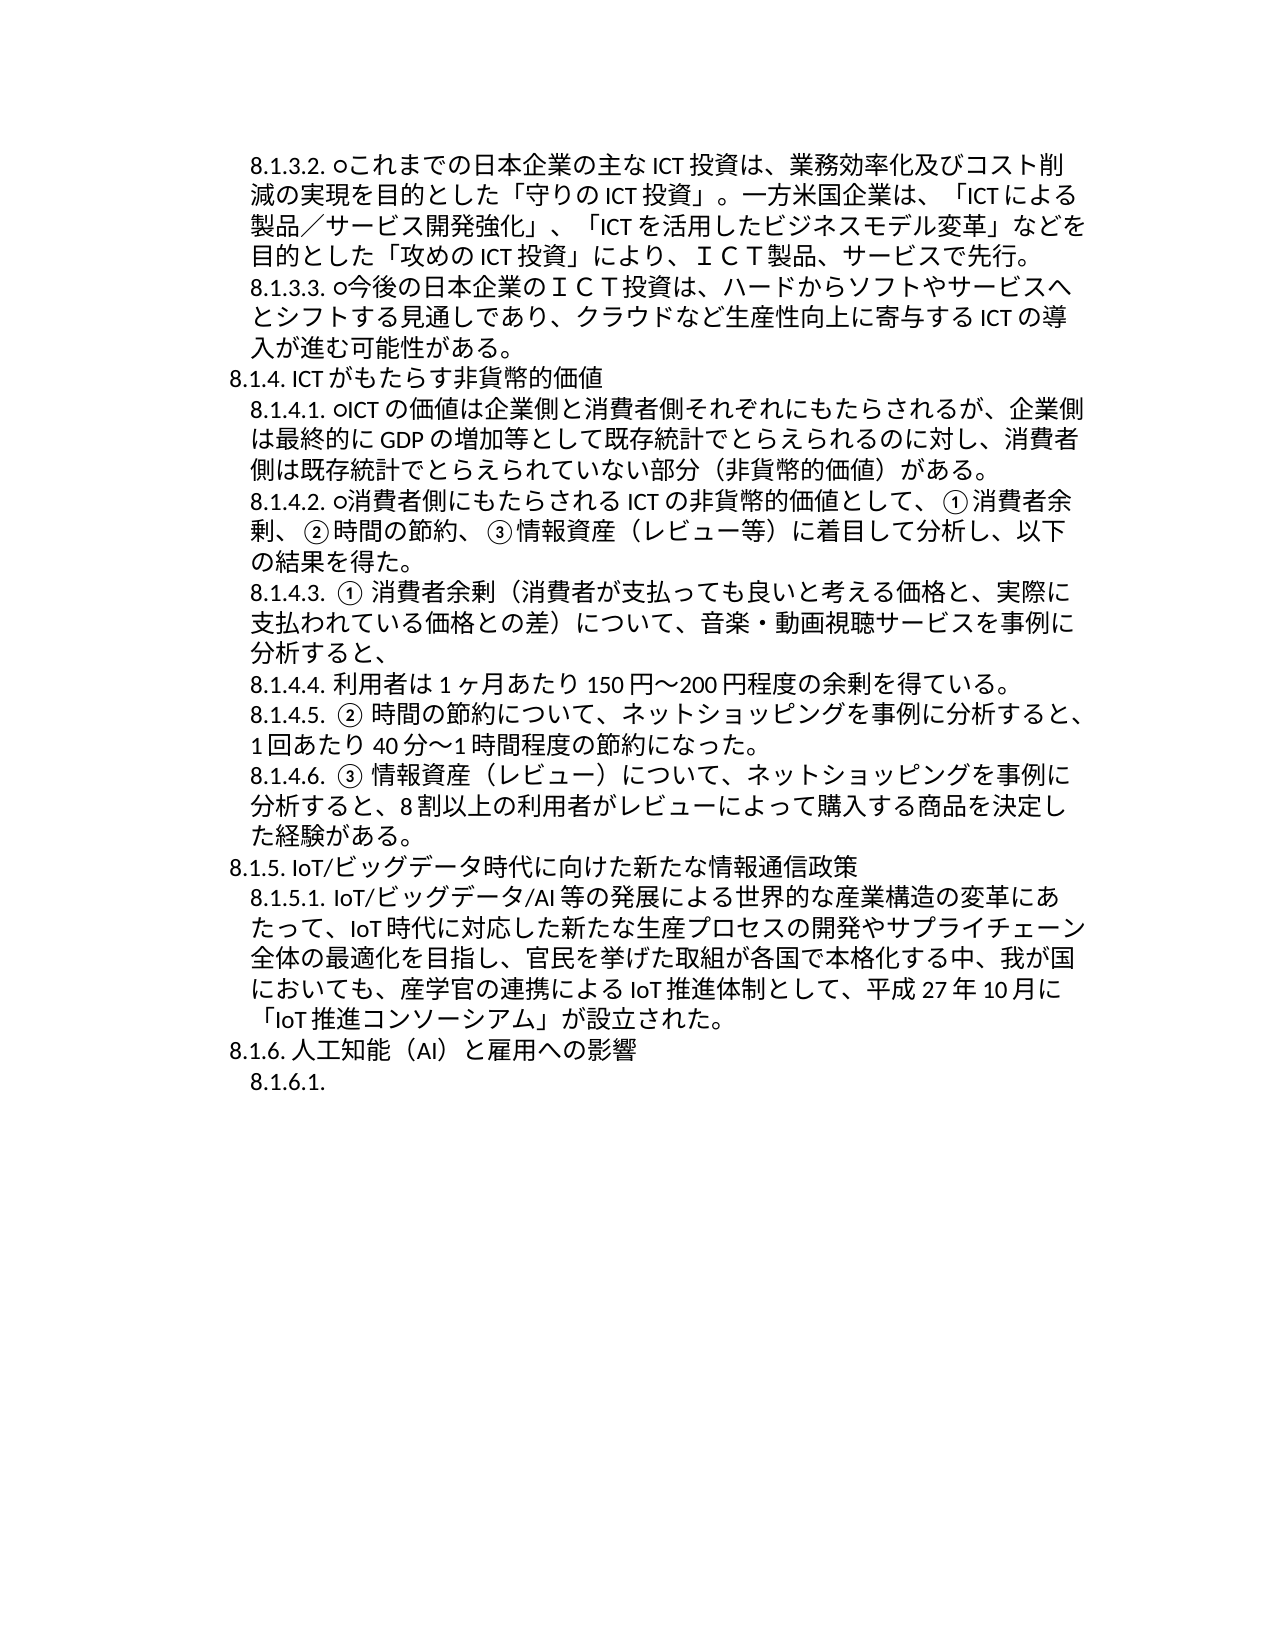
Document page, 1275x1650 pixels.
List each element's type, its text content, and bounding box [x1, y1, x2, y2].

subtitle ③情報資産（レビュー）について、ネットショッピングを事例に分析すると、8割以上の利用者がレビューによって購入する商品を決定した経験がある。 [250, 760, 1087, 852]
subtitle 利用者は1ヶ月あたり150円～200円程度の余剰を得ている。 [250, 669, 1087, 699]
subtitle ②時間の節約について、ネットショッピングを事例に分析すると、1回あたり40分～1時間程度の節約になった。 [250, 699, 1087, 760]
subtitle ○ICTの価値は企業側と消費者側それぞれにもたらされるが、企業側は最終的にGDPの増加等として既存統計でとらえられるのに対し、消費者側は既存統計でとらえられていない部分（非貨幣的価値）がある。 [250, 394, 1087, 486]
subtitle ○今後の日本企業のＩＣＴ投資は、ハードからソフトやサービスへとシフトする見通しであり、クラウドなど生産性向上に寄与するICTの導入が進む可能性がある。 [250, 272, 1087, 364]
subtitle ①消費者余剰（消費者が支払っても良いと考える価格と、実際に支払われている価格との差）について、音楽・動画視聴サービスを事例に分析すると、 [250, 577, 1087, 669]
subtitle ICTがもたらす非貨幣的価値 [229, 364, 1087, 394]
subtitle IoT/ビッグデータ時代に向けた新たな情報通信政策 [229, 852, 1087, 882]
subtitle ○消費者側にもたらされるICTの非貨幣的価値として、①消費者余剰、②時間の節約、③情報資産（レビュー等）に着目して分析し、以下の結果を得た。 [250, 486, 1087, 577]
subtitle ○これまでの日本企業の主なICT投資は、業務効率化及びコスト削減の実現を目的とした「守りのICT投資」。一方米国企業は、「ICTによる製品／サービス開発強化」、「ICTを活用したビジネスモデル変革」などを目的とした「攻めのICT投資」により、ＩＣＴ製品、サービスで先行。 [250, 150, 1087, 272]
subtitle IoT/ビッグデータ/AI等の発展による世界的な産業構造の変革にあたって、IoT時代に対応した新たな生産プロセスの開発やサプライチェーン全体の最適化を目指し、官民を挙げた取組が各国で本格化する中、我が国においても、産学官の連携によるIoT推進体制として、平成27年10月に「IoT推進コンソーシアム」が設立された。 [250, 882, 1087, 1035]
subtitle 人工知能（AI）と雇用への影響 [229, 1035, 1087, 1066]
